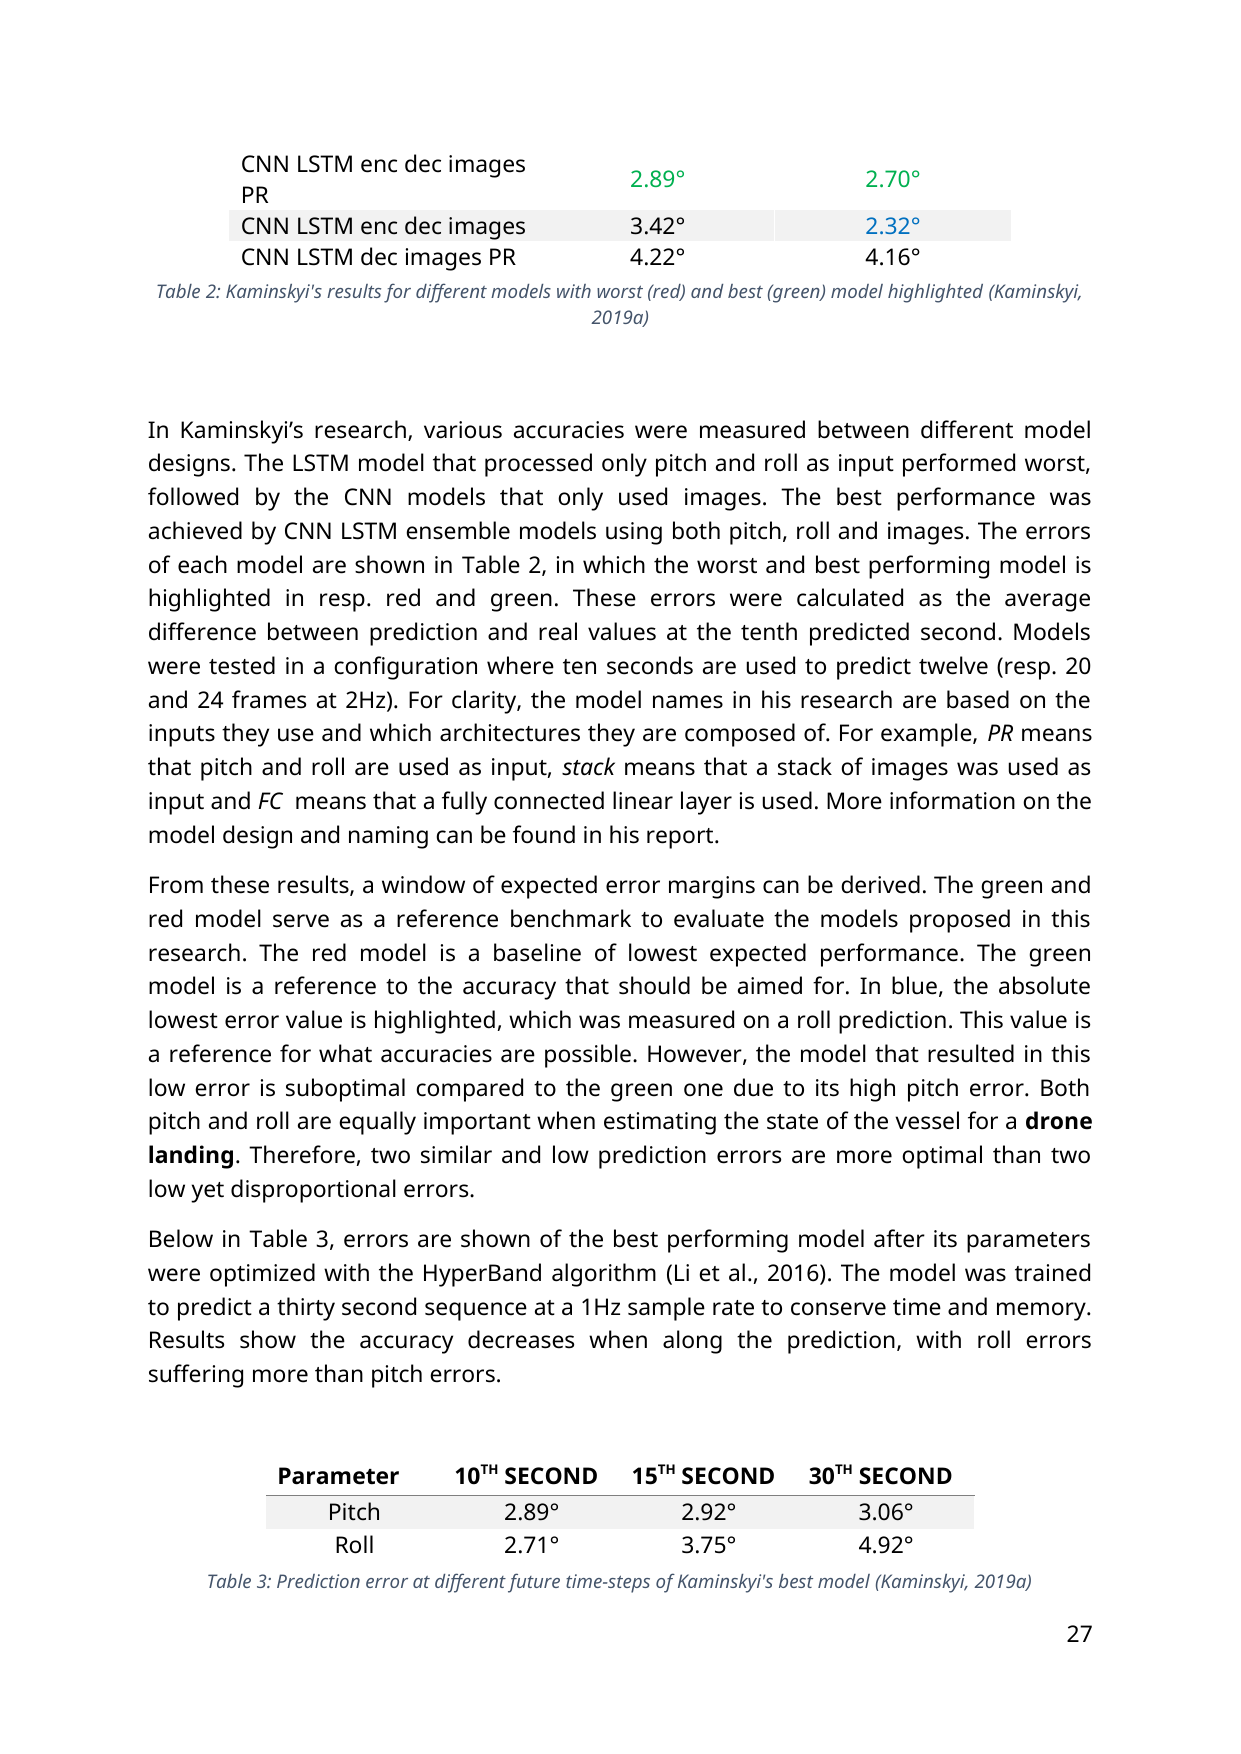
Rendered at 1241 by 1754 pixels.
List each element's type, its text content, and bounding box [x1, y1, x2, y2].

table_cell 3.42° [541, 210, 774, 241]
table_cell 2.92° [620, 1496, 797, 1529]
text Table 3: Prediction error at different future time-steps of Kaminskyi's best model [148, 1568, 1093, 1594]
text Below in Table 3, errors are shown of the best performing model after its parameters were optimized with the HyperBand algorithm . The model was trained to predict a thirty second sequence at a 1Hz sample rate to conserve time and memory. Results show the accuracy decreases when along the prediction, with roll errors suffering more than pitch errors. [148, 1223, 1093, 1389]
text In Kaminskyi’s research, various accuracies were measured between different model designs. The LSTM model that processed only pitch and roll as input performed worst, followed by the CNN models that only used images. The best performance was achieved by CNN LSTM ensemble models using both pitch, roll and images. The errors of each model are shown in Table 2, in which the worst and best performing model is highlighted in resp. red and green. These errors were calculated as the average difference between prediction and real values at the tenth predicted second. Models were tested in a configuration where ten seconds are used to predict twelve (resp. 20 and 24 frames at 2Hz). For clarity, the model names in his research are based on the inputs they use and which architectures they are composed of. For example, PR means that pitch and roll are used as input, stack means that a stack of images was used as input and FC means that a fully connected linear layer is used. More information on the model design and naming can be found in his report. [148, 414, 1093, 850]
table_cell Roll [266, 1529, 443, 1562]
table_cell CNN LSTM enc dec images PR [229, 148, 541, 210]
table_header Parameter [266, 1459, 443, 1494]
table_cell 2.32° [775, 210, 1011, 241]
table_cell 2.70° [775, 148, 1011, 210]
table_cell 4.16° [775, 241, 1011, 273]
table_cell 4.92° [797, 1529, 974, 1562]
table_cell Pitch [266, 1496, 443, 1529]
table_header 15th second [620, 1459, 797, 1494]
table_header 10th second [443, 1459, 620, 1494]
table_cell 2.89° [443, 1496, 620, 1529]
table_cell 2.89° [541, 148, 774, 210]
table_cell CNN LSTM enc dec images [229, 210, 541, 241]
text From these results, a window of expected error margins can be derived. The green and red model serve as a reference benchmark to evaluate the models proposed in this research. The red model is a baseline of lowest expected performance. The green model is a reference to the accuracy that should be aimed for. In blue, the absolute lowest error value is highlighted, which was measured on a roll prediction. This value is a reference for what accuracies are possible. However, the model that resulted in this low error is suboptimal compared to the green one due to its high pitch error. Both pitch and roll are equally important when estimating the state of the vessel for a drone landing. Therefore, two similar and low prediction errors are more optimal than two low yet disproportional errors. [148, 869, 1093, 1204]
table_cell 4.22° [541, 241, 774, 273]
table_cell CNN LSTM dec images PR [229, 241, 541, 273]
text Table 2: Kaminskyi's results for different models with worst (red) and best (green) model highlighted [148, 279, 1093, 330]
table_cell 3.06° [797, 1496, 974, 1529]
table_cell 3.75° [620, 1529, 797, 1562]
table_cell 2.71° [443, 1529, 620, 1562]
table_header 30th second [797, 1459, 974, 1494]
